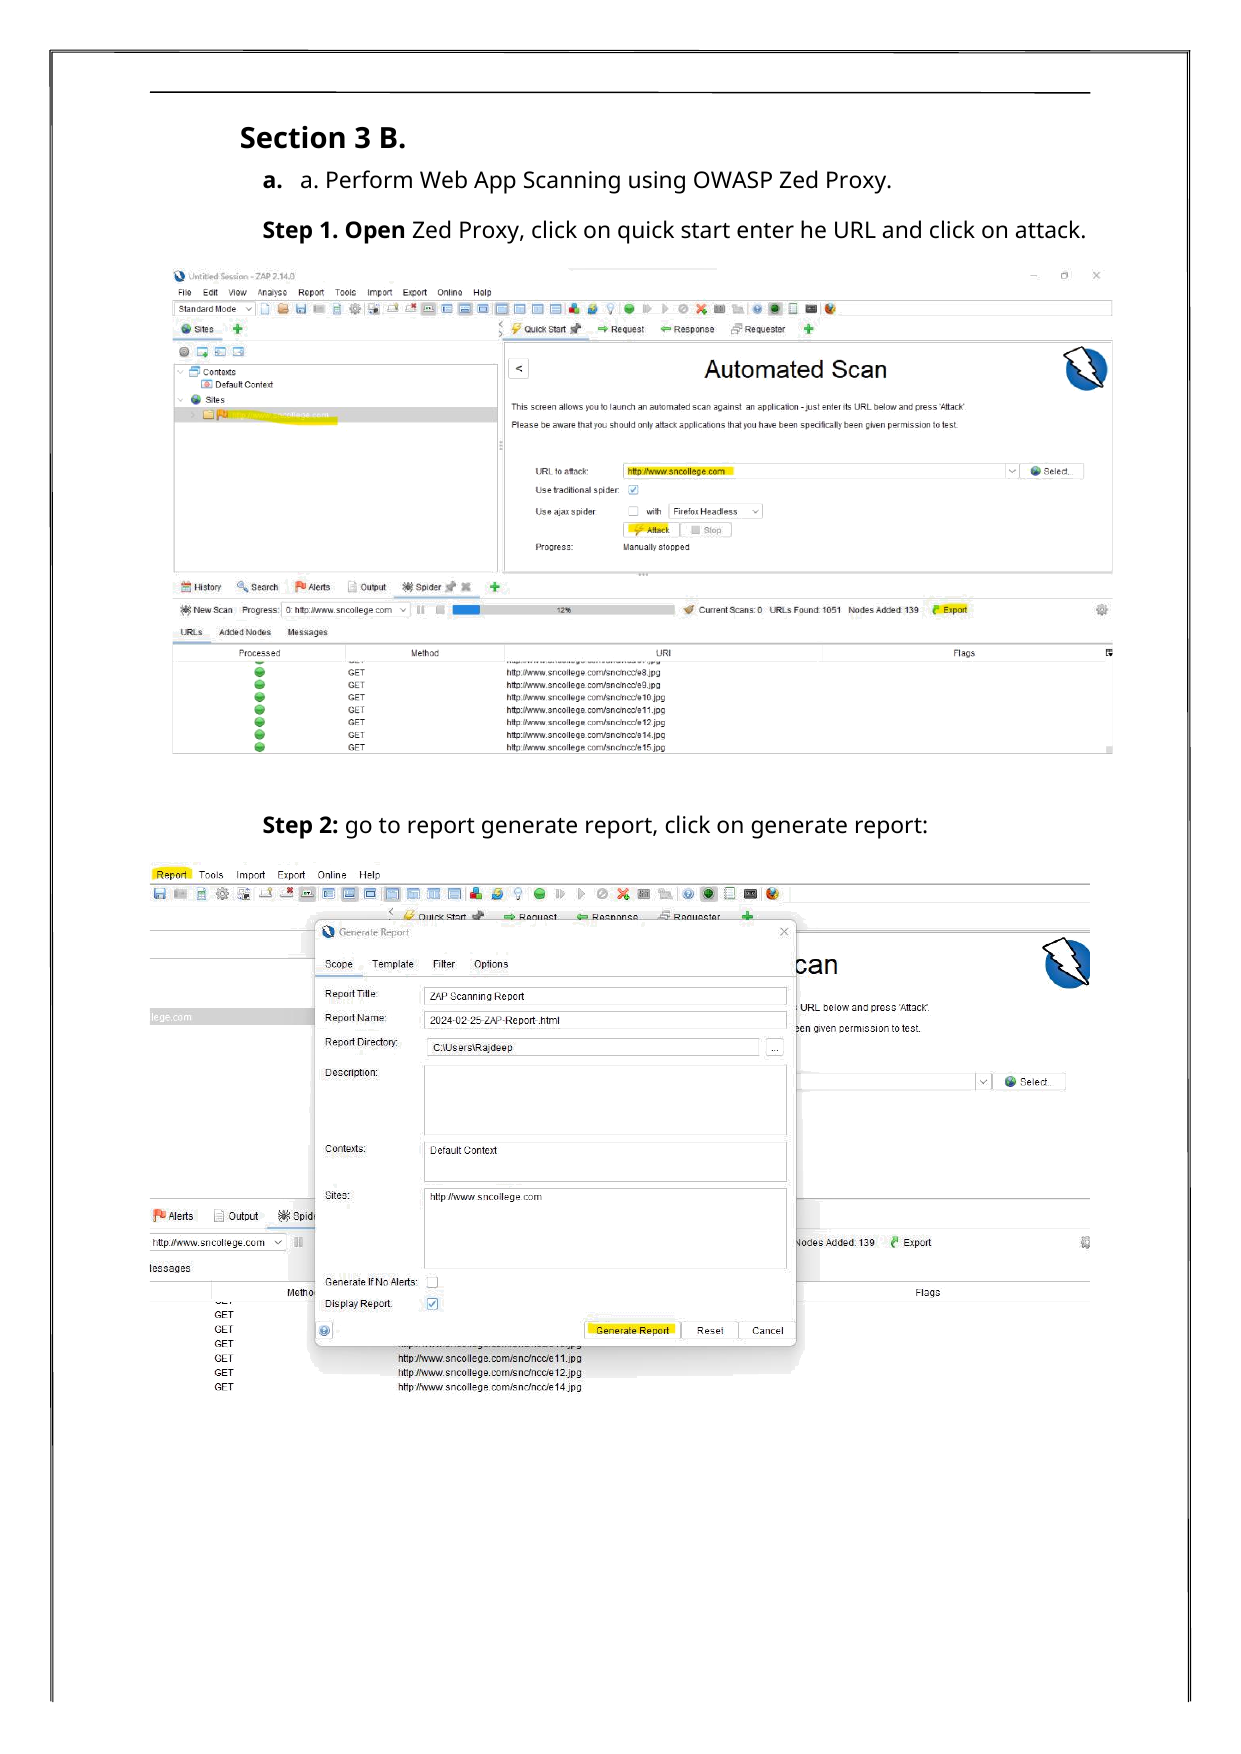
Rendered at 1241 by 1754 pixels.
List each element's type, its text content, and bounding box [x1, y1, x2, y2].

text Step 2: go to report generate report, click on generate report: [262, 808, 1090, 840]
list a. Perform Web App Scanning using OWASP Zed Proxy. [262, 164, 1090, 195]
text Step 1. Open Zed Proxy, click on quick start enter he URL and click on attack. [262, 214, 1090, 245]
picture [172, 268, 1113, 754]
picture [149, 862, 1090, 1395]
text Section 3 B. [239, 118, 1090, 157]
